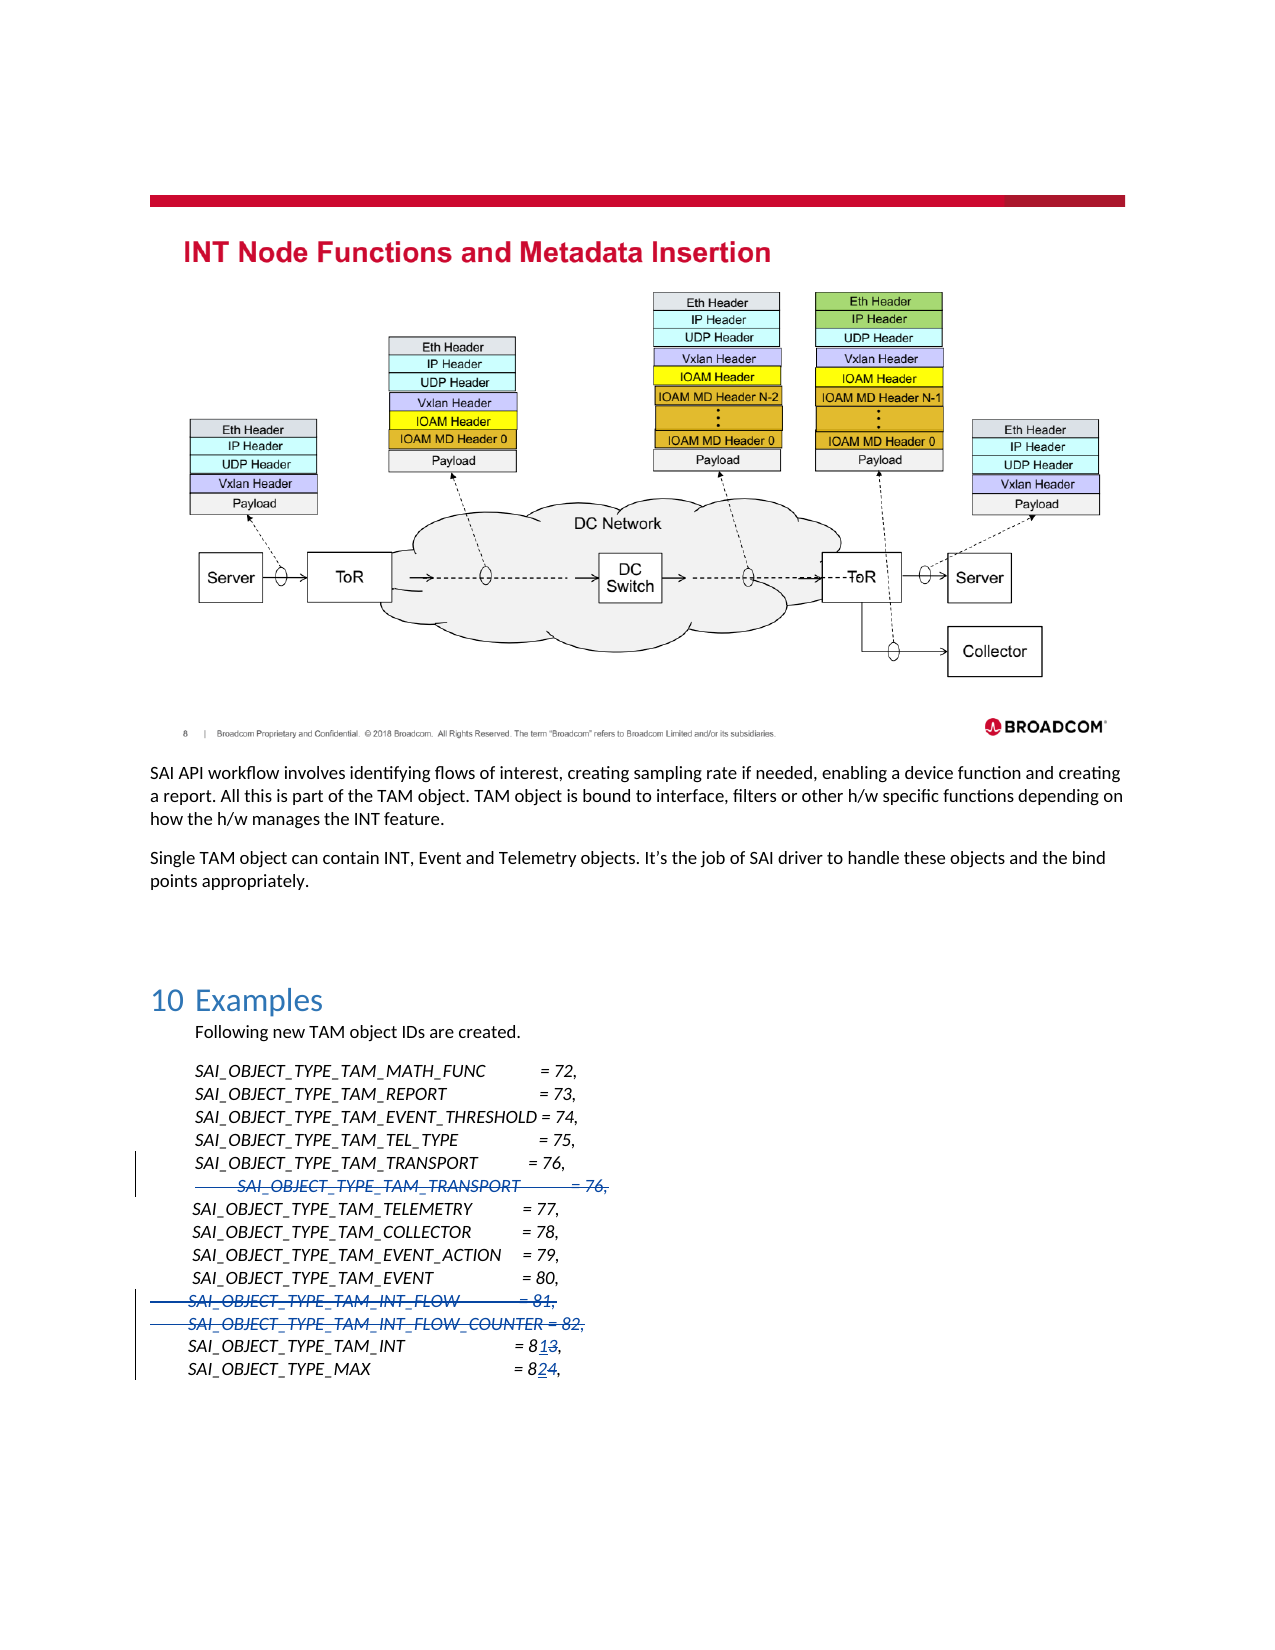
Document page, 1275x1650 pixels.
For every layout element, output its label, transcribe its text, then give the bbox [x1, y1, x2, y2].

text SAI_OBJECT_TYPE_TAM_INT = 8, [150, 1334, 1125, 1357]
text SAI_OBJECT_TYPE_TAM_EVENT = 80, [150, 1266, 1125, 1289]
subtitle Examples [150, 979, 1125, 1020]
text SAI_OBJECT_TYPE_TAM_TELEMETRY = 77, [150, 1197, 1125, 1220]
text SAI_OBJECT_TYPE_TAM_REPORT = 73, [195, 1082, 1125, 1105]
text SAI_OBJECT_TYPE_TAM_EVENT_THRESHOLD = 74, [195, 1105, 1125, 1128]
text SAI_OBJECT_TYPE_TAM_TRANSPORT = 76, [195, 1151, 1125, 1174]
text Single TAM object can contain INT, Event and Telemetry objects. It’s the job of SAI driver to handle these objects and the bind points appropriately. [150, 846, 1125, 892]
text SAI_OBJECT_TYPE_TAM_EVENT_ACTION = 79, [150, 1243, 1125, 1266]
text Following new TAM object IDs are created. [195, 1020, 1125, 1043]
text SAI_OBJECT_TYPE_MAX = 8, [150, 1357, 1125, 1380]
text SAI_OBJECT_TYPE_TAM_COLLECTOR = 78, [150, 1220, 1125, 1243]
text SAI_OBJECT_TYPE_TAM_MATH_FUNC = 72, [195, 1059, 1125, 1082]
text SAI API workflow involves identifying flows of interest, creating sampling rate if needed, enabling a device function and creating a report. All this is part of the TAM object. TAM object is bound to interface, filters or other h/w specific functions depending on how the h/w manages the INT feature. [150, 761, 1125, 830]
text SAI_OBJECT_TYPE_TAM_TEL_TYPE = 75, [195, 1128, 1125, 1151]
